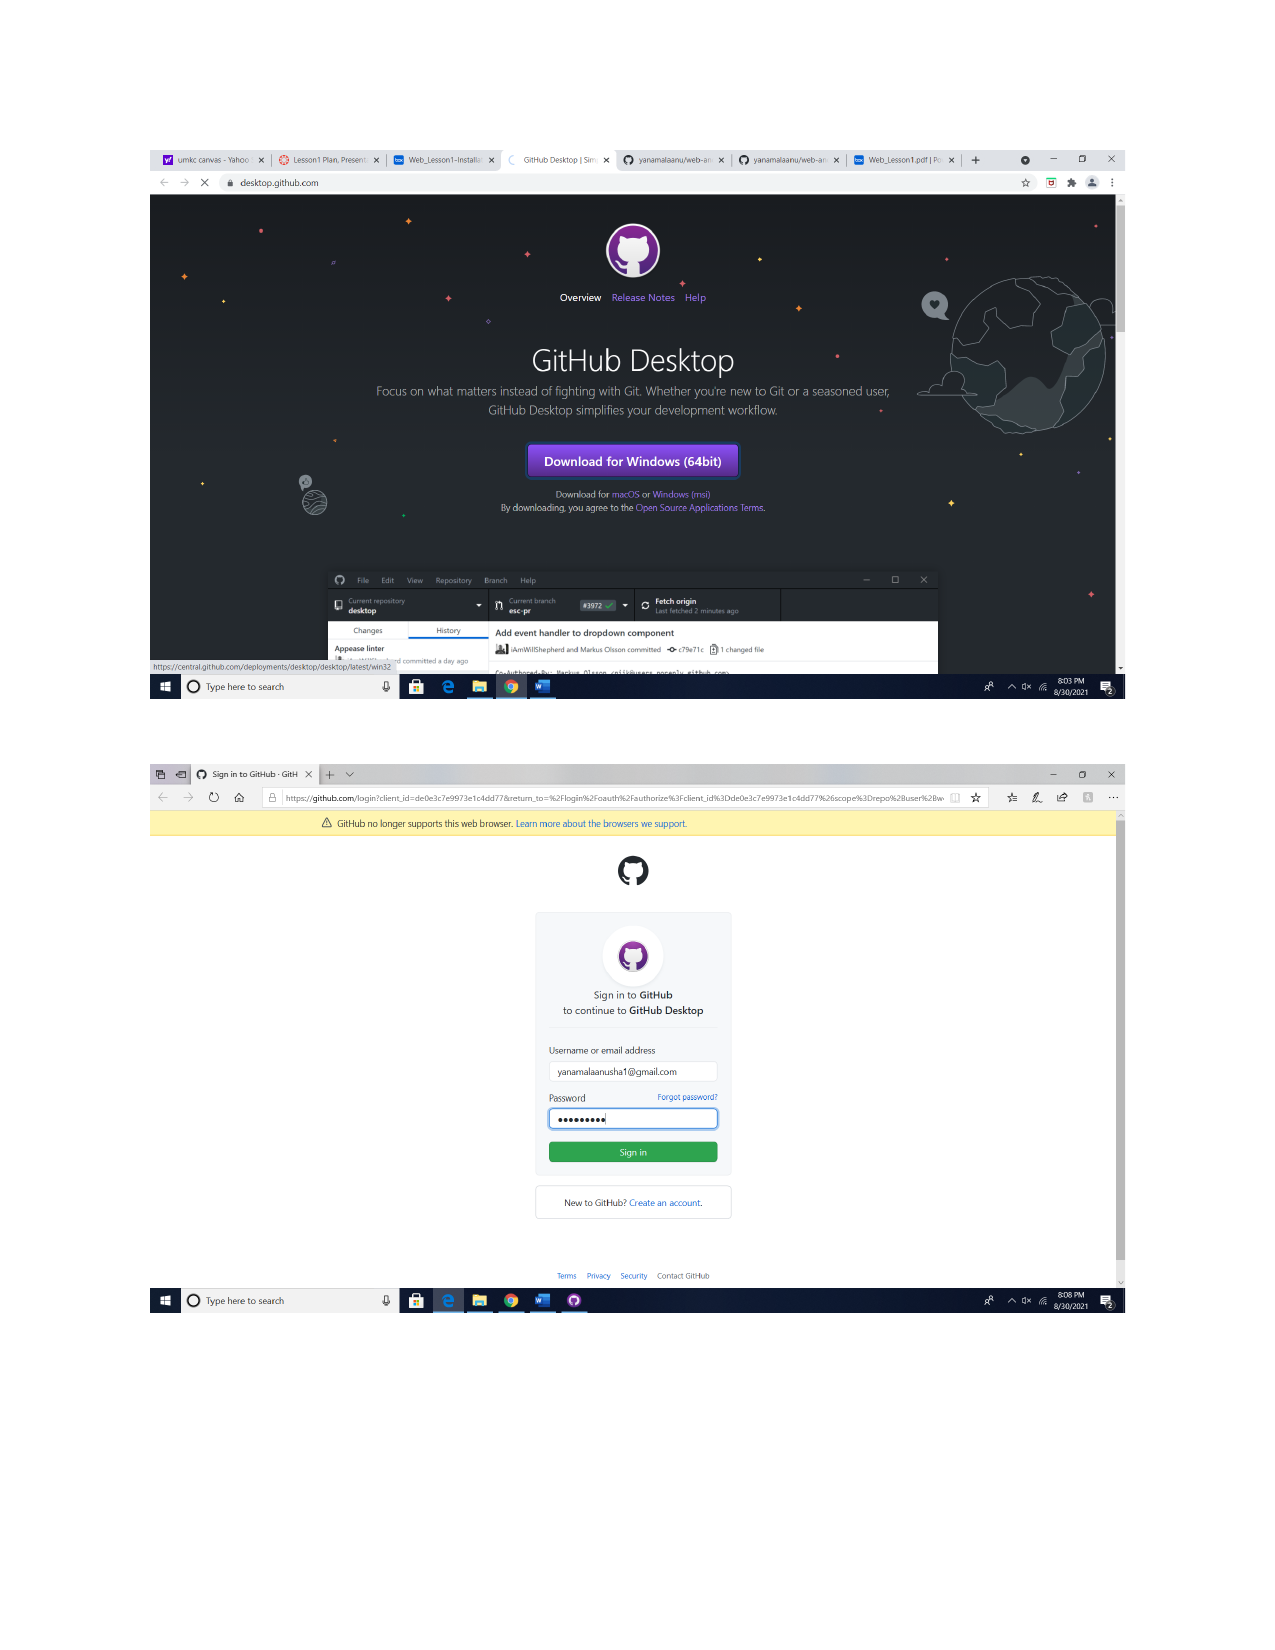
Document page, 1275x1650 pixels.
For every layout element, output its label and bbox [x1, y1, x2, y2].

picture [150, 150, 1125, 699]
picture [150, 764, 1125, 1313]
